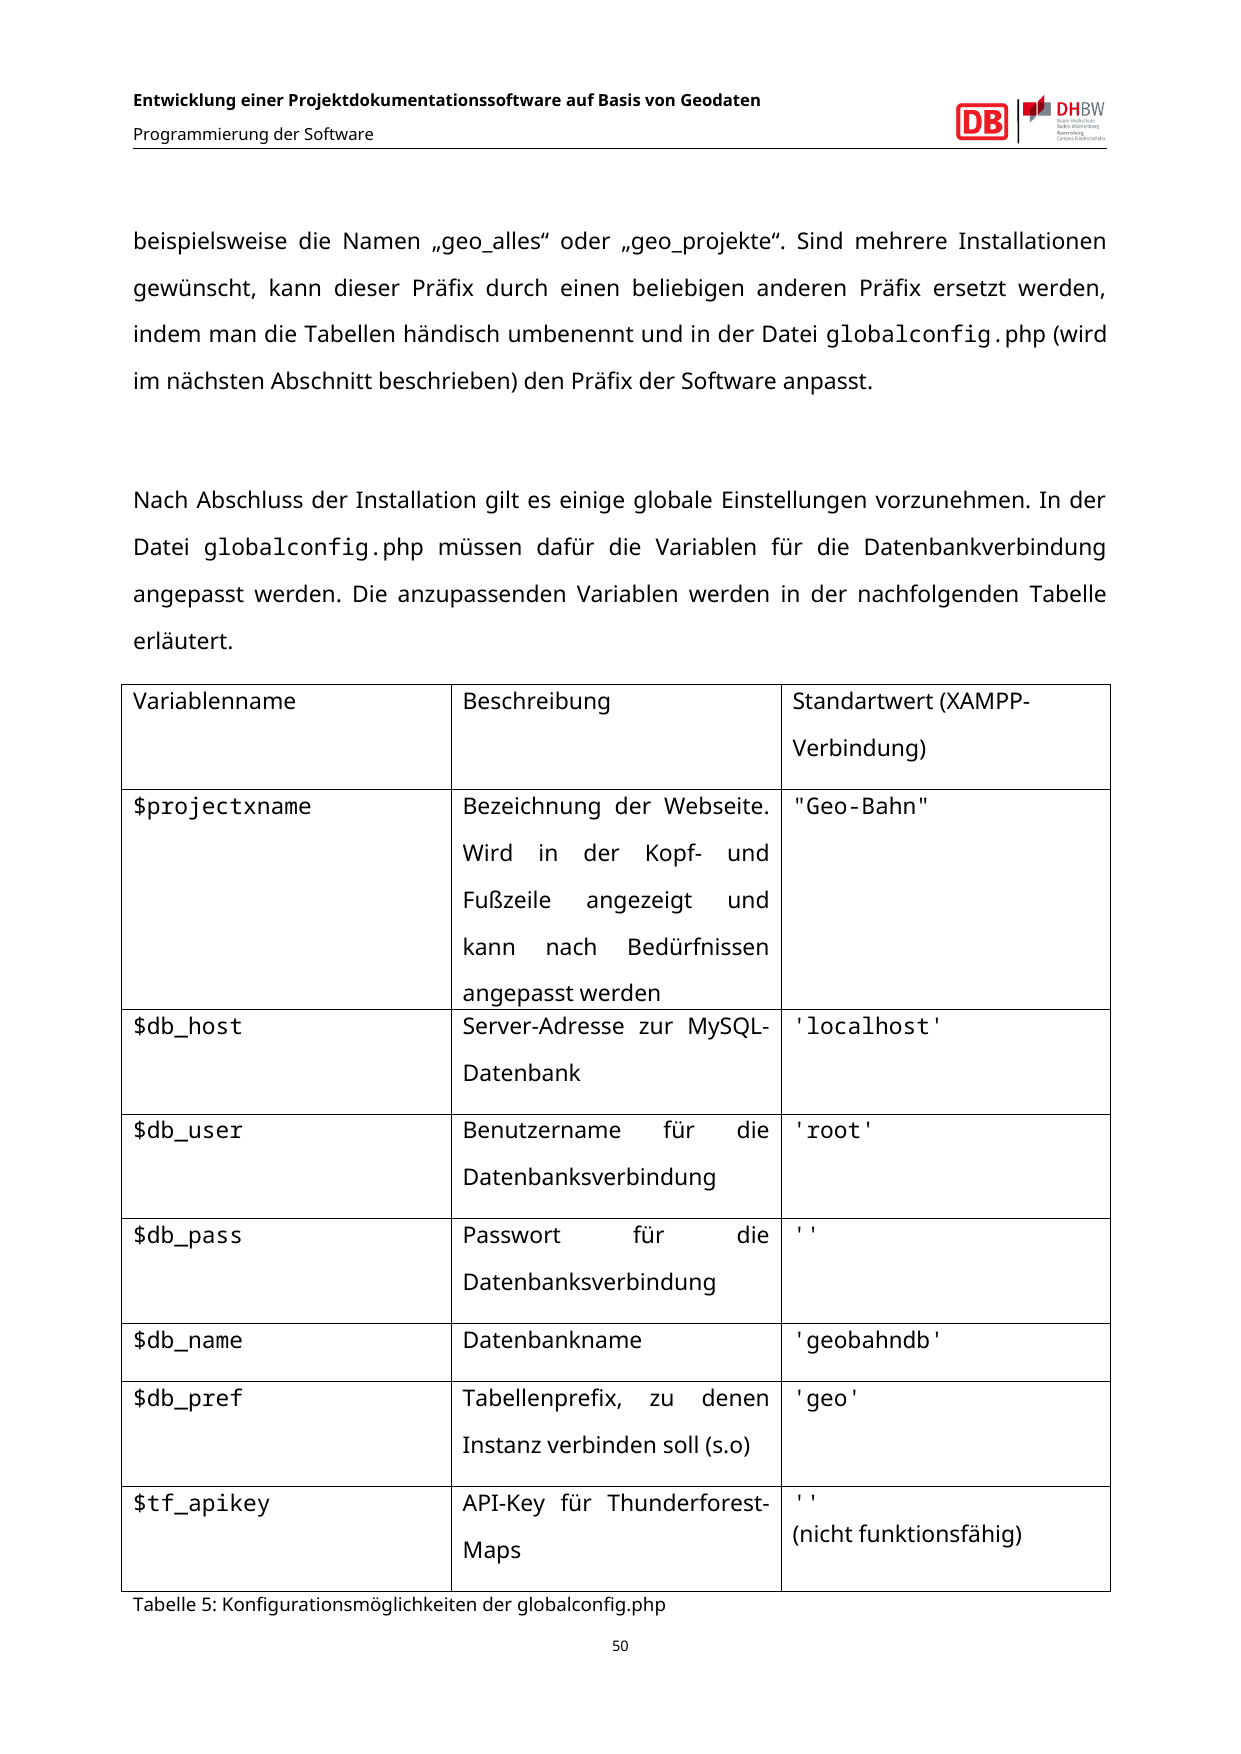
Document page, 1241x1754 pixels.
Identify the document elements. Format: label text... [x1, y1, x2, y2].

table_cell $db_host [122, 1010, 451, 1113]
table_cell $db_user [122, 1115, 451, 1218]
text Nach Abschluss der Installation gilt es einige globale Einstellungen vorzunehmen. In der Datei globalconfig.php müssen dafür die Variablen für die Datenbankverbindung angepasst werden. Die anzupassenden Variablen werden in der nachfolgenden Tabelle erläutert. [133, 484, 1107, 656]
table_cell '' (nicht funktionsfähig) [782, 1487, 1110, 1591]
table_cell API-Key für Thunderforest-Maps [452, 1487, 781, 1591]
table_cell $db_pref [122, 1382, 451, 1486]
table_cell $projectxname [122, 790, 451, 1009]
table_cell Datenbankname [452, 1324, 781, 1381]
text Tabelle 5: Konfigurationsmöglichkeiten der globalconfig.php [133, 1592, 1107, 1617]
table_cell 'geobahndb' [782, 1324, 1110, 1381]
table_header Variablenname [122, 685, 451, 789]
table_cell 'localhost' [782, 1010, 1110, 1113]
table_cell $db_name [122, 1324, 451, 1381]
table_cell Tabellenprefix, zu denen Instanz verbinden soll (s.o) [452, 1382, 781, 1486]
table_cell 'geo' [782, 1382, 1110, 1486]
table_header Standartwert (XAMPP-Verbindung) [782, 685, 1110, 789]
picture [956, 103, 1009, 141]
table_cell $db_pass [122, 1219, 451, 1323]
table_cell Passwort für die Datenbanksverbindung [452, 1219, 781, 1323]
table_cell $tf_apikey [122, 1487, 451, 1591]
picture [1023, 95, 1106, 141]
table_cell Server-Adresse zur MySQL-Datenbank [452, 1010, 781, 1113]
table_cell "Geo-Bahn" [782, 790, 1110, 1009]
table_cell 'root' [782, 1115, 1110, 1218]
table_header Beschreibung [452, 685, 781, 789]
table_cell Bezeichnung der Webseite. Wird in der Kopf- und Fußzeile angezeigt und kann nach Bedürfnissen angepasst werden [452, 790, 781, 1009]
table_cell '' [782, 1219, 1110, 1323]
table_cell Benutzername für die Datenbanksverbindung [452, 1115, 781, 1218]
